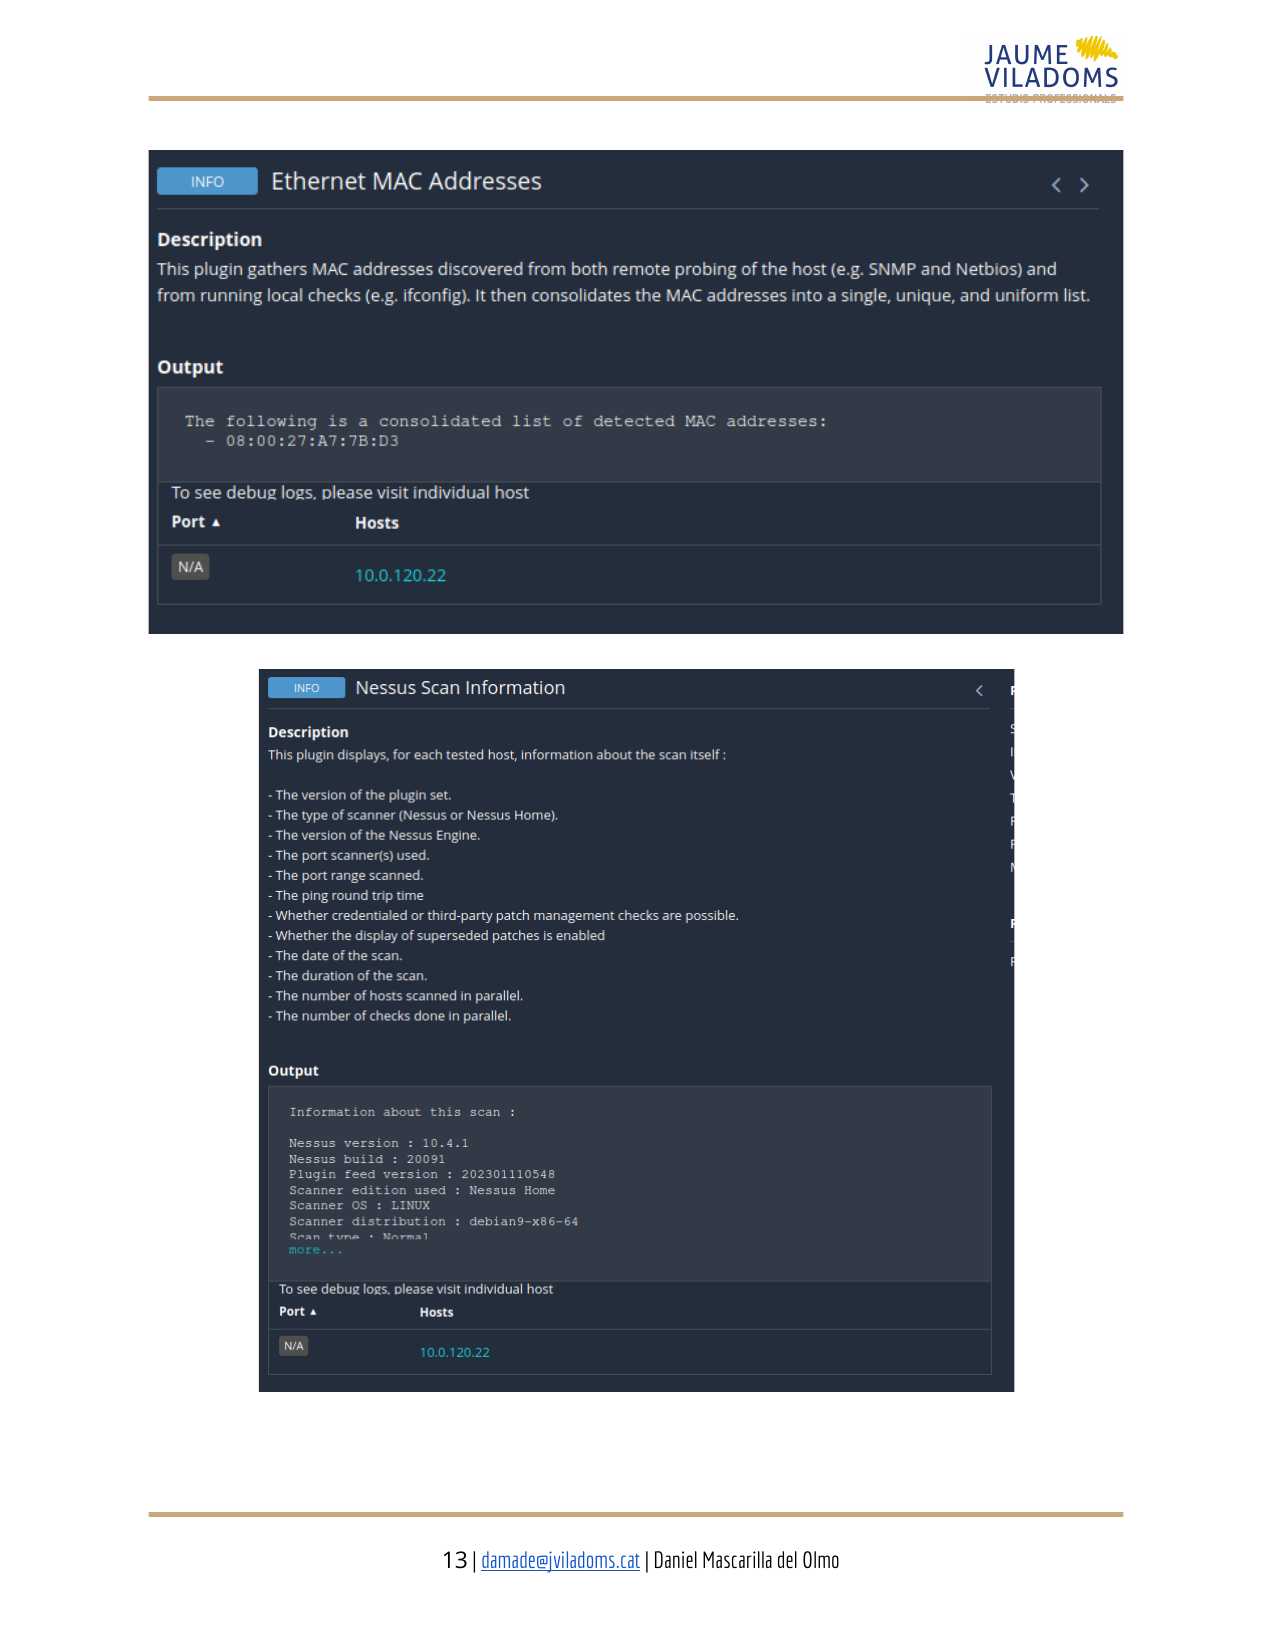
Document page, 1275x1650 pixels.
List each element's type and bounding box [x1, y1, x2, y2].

picture [148, 36, 1125, 107]
picture [258, 669, 1015, 1392]
picture [148, 150, 1124, 634]
picture [148, 1512, 1124, 1517]
